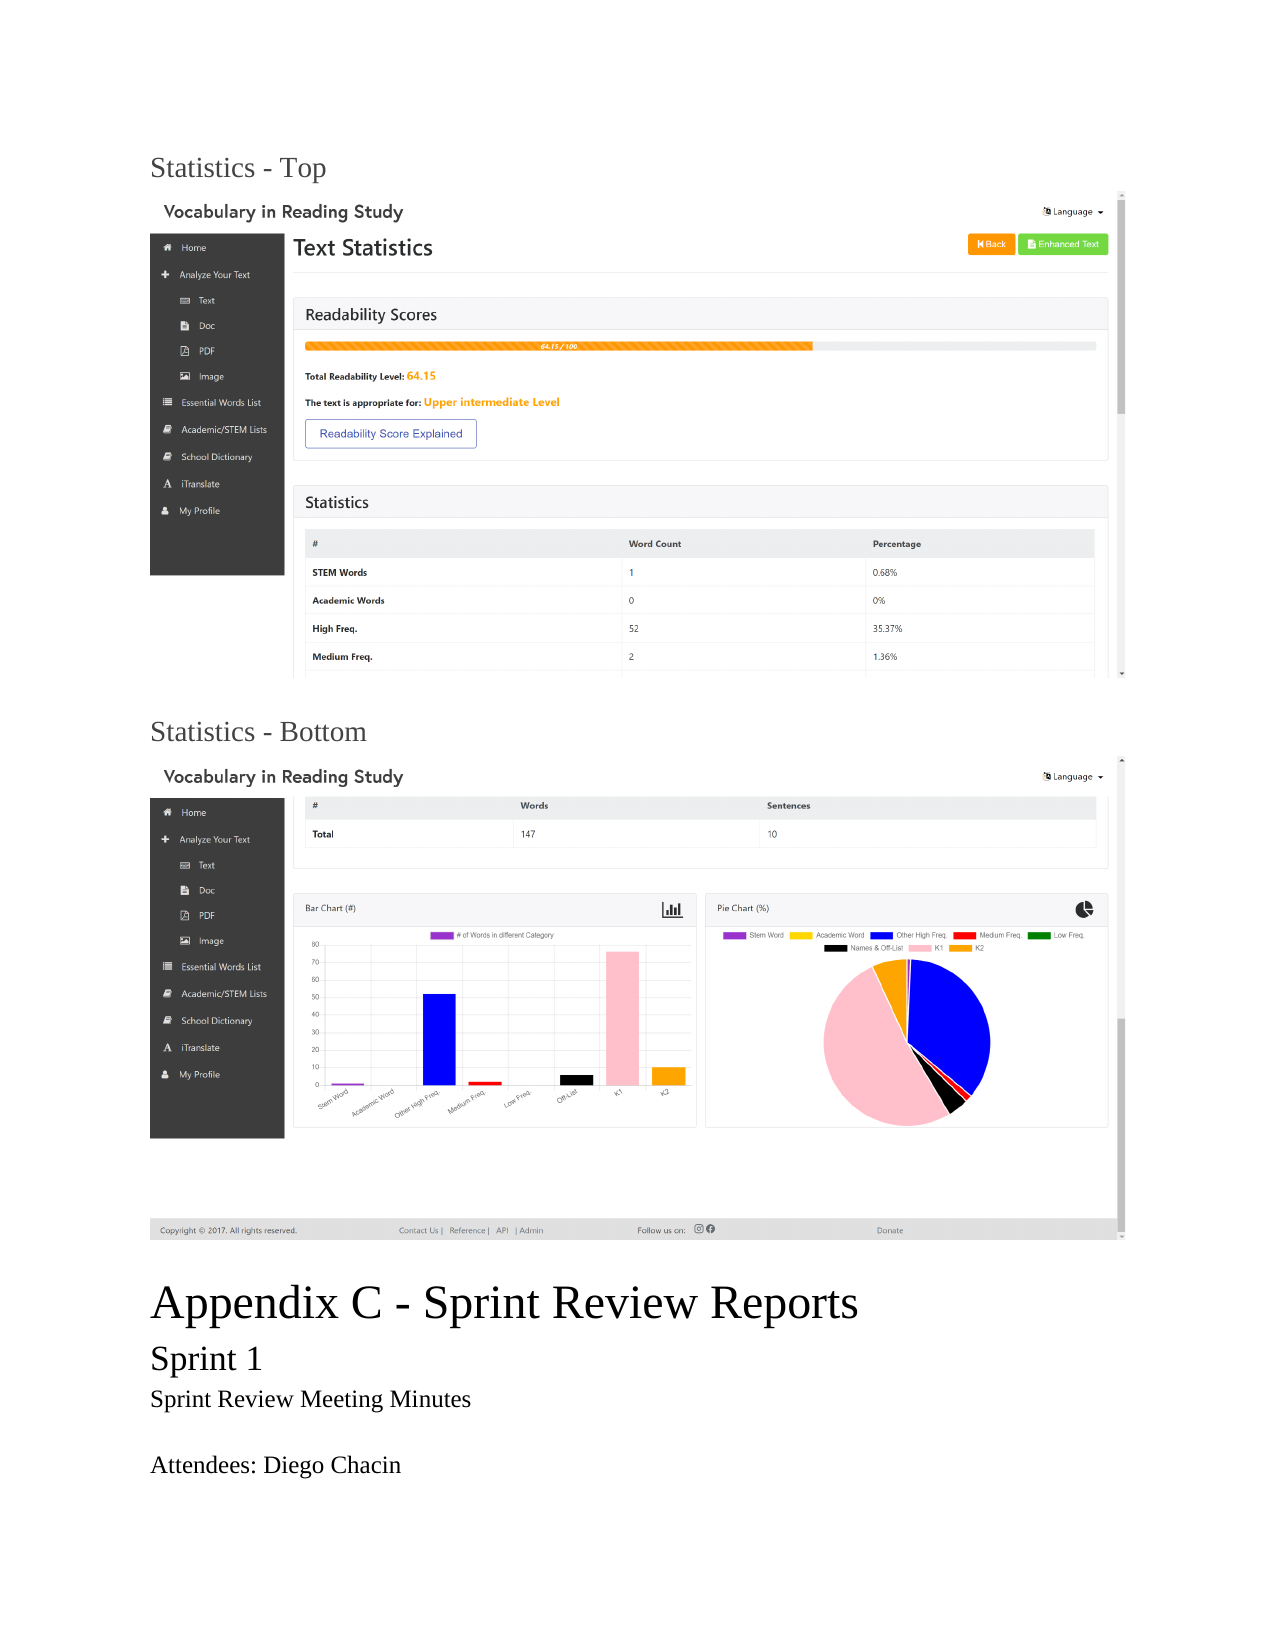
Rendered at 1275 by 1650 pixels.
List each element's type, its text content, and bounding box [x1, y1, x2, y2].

subtitle Sprint 1 [150, 1337, 1125, 1378]
subtitle Statistics - Top [150, 150, 1125, 183]
picture [150, 191, 1125, 678]
text Sprint Review Meeting Minutes [150, 1384, 1125, 1413]
subtitle Statistics - Bottom [150, 714, 1125, 748]
text Attendees: Diego Chacin [150, 1450, 1125, 1479]
picture [150, 756, 1125, 1240]
subtitle Appendix C - Sprint Review Reports [150, 1274, 1125, 1329]
